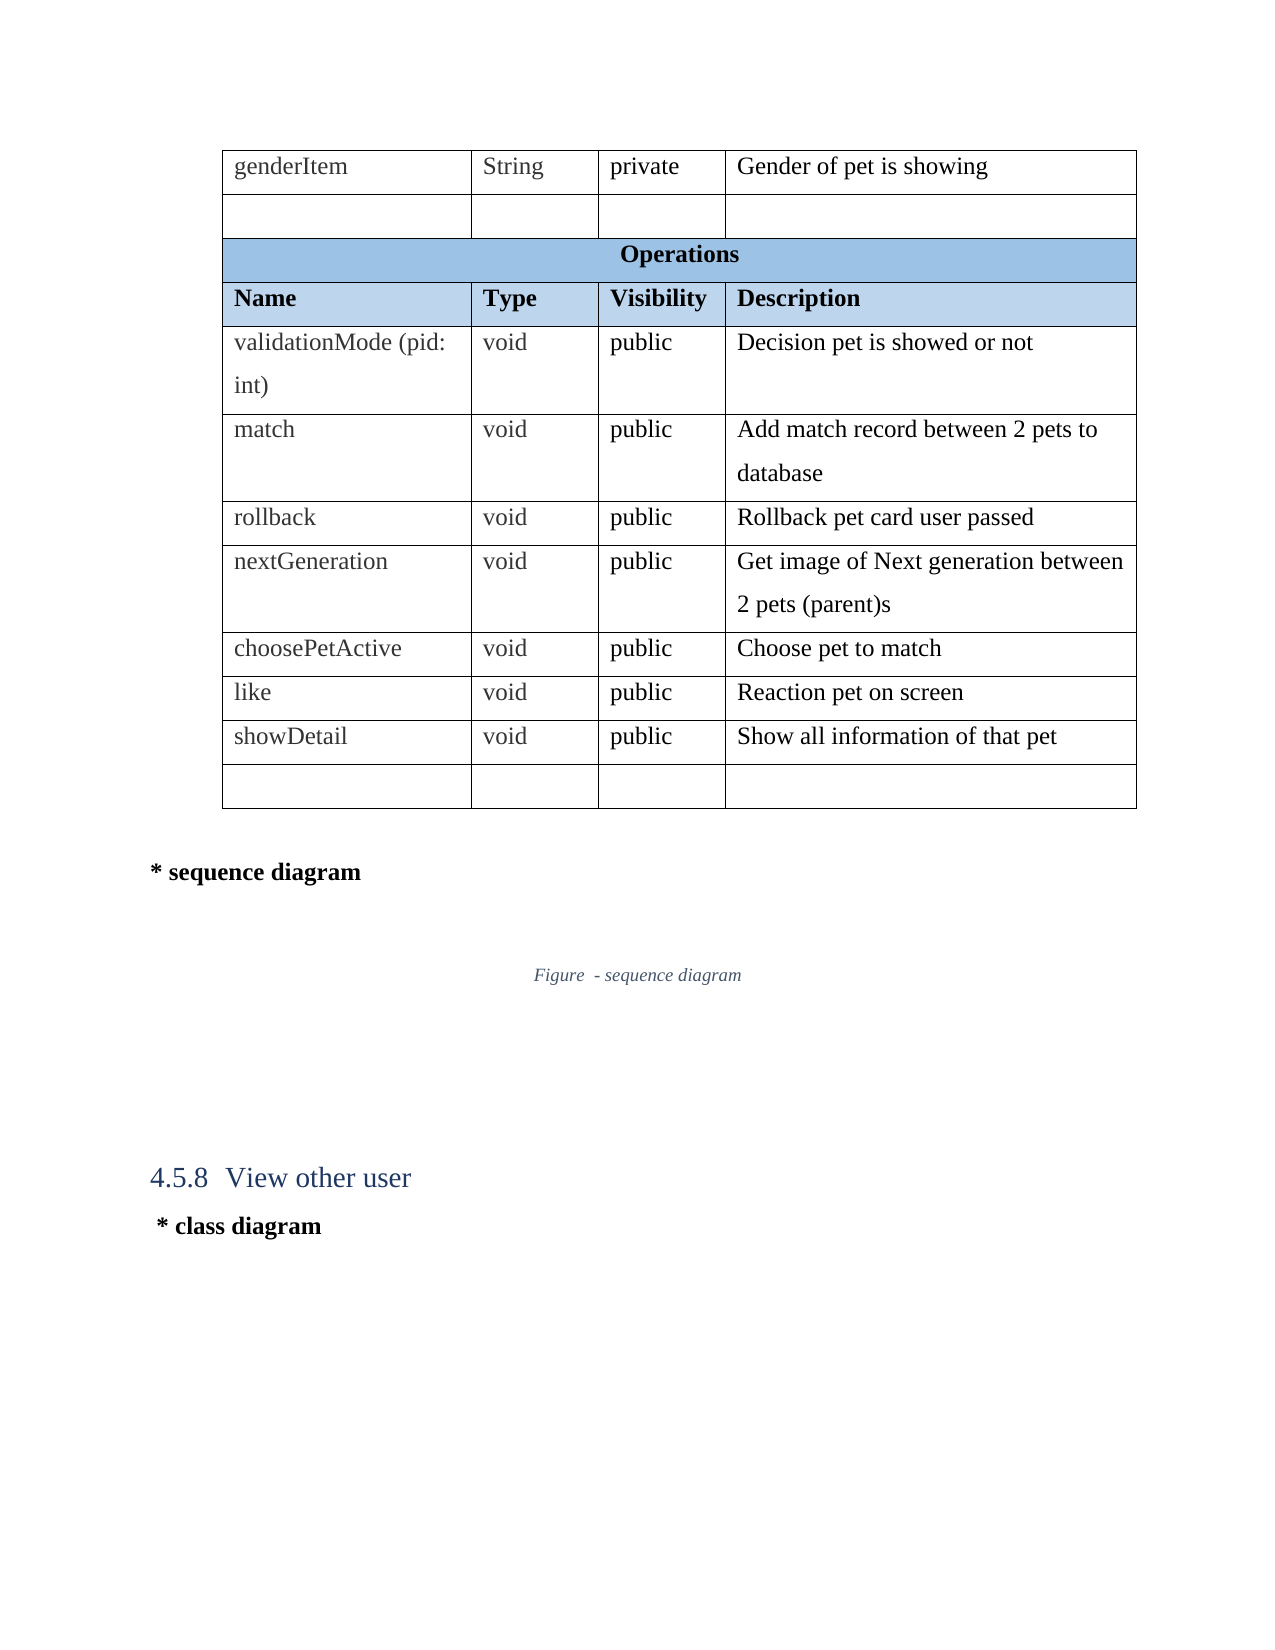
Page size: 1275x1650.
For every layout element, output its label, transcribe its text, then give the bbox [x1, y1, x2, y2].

table_cell validationMode (pid: int) [223, 327, 471, 413]
table_cell [472, 195, 598, 238]
table_cell [599, 195, 725, 238]
table_cell genderItem [223, 151, 471, 194]
table_cell Show all information of that pet [726, 721, 1136, 764]
table_cell Get image of Next generation between 2 pets (parent)s [726, 546, 1136, 632]
text Figure - sequence diagram [150, 964, 1125, 986]
text * sequence diagram [150, 857, 1125, 886]
table_cell void [472, 721, 598, 764]
table_cell Type [472, 283, 598, 326]
table_cell void [472, 502, 598, 545]
table_cell public [599, 502, 725, 545]
table_cell void [472, 677, 598, 720]
table_cell [223, 195, 471, 238]
table_cell Add match record between 2 pets to database [726, 415, 1136, 501]
table_cell [472, 765, 598, 808]
table_cell public [599, 415, 725, 501]
table_cell Choose pet to match [726, 633, 1136, 676]
table_cell void [472, 633, 598, 676]
table_cell Name [223, 283, 471, 326]
table_cell Description [726, 283, 1136, 326]
table_cell [726, 195, 1136, 238]
table_cell String [472, 151, 598, 194]
table_cell public [599, 677, 725, 720]
table_cell match [223, 415, 471, 501]
table_cell public [599, 721, 725, 764]
table_cell like [223, 677, 471, 720]
table_cell void [472, 327, 598, 413]
table_cell Operations [223, 239, 1136, 282]
table_cell [599, 765, 725, 808]
table_cell choosePetActive [223, 633, 471, 676]
table_cell public [599, 327, 725, 413]
table_cell public [599, 546, 725, 632]
table_cell Reaction pet on screen [726, 677, 1136, 720]
table_cell [223, 765, 471, 808]
table_cell [726, 765, 1136, 808]
table_cell Rollback pet card user passed [726, 502, 1136, 545]
text * class diagram [150, 1211, 1125, 1240]
table_cell nextGeneration [223, 546, 471, 632]
table_cell Decision pet is showed or not [726, 327, 1136, 413]
table_cell Visibility [599, 283, 725, 326]
table_cell showDetail [223, 721, 471, 764]
subtitle View other user [150, 1161, 1125, 1194]
table_cell Gender of pet is showing [726, 151, 1136, 194]
table_cell void [472, 546, 598, 632]
table_cell private [599, 151, 725, 194]
table_cell public [599, 633, 725, 676]
table_cell void [472, 415, 598, 501]
table_cell rollback [223, 502, 471, 545]
